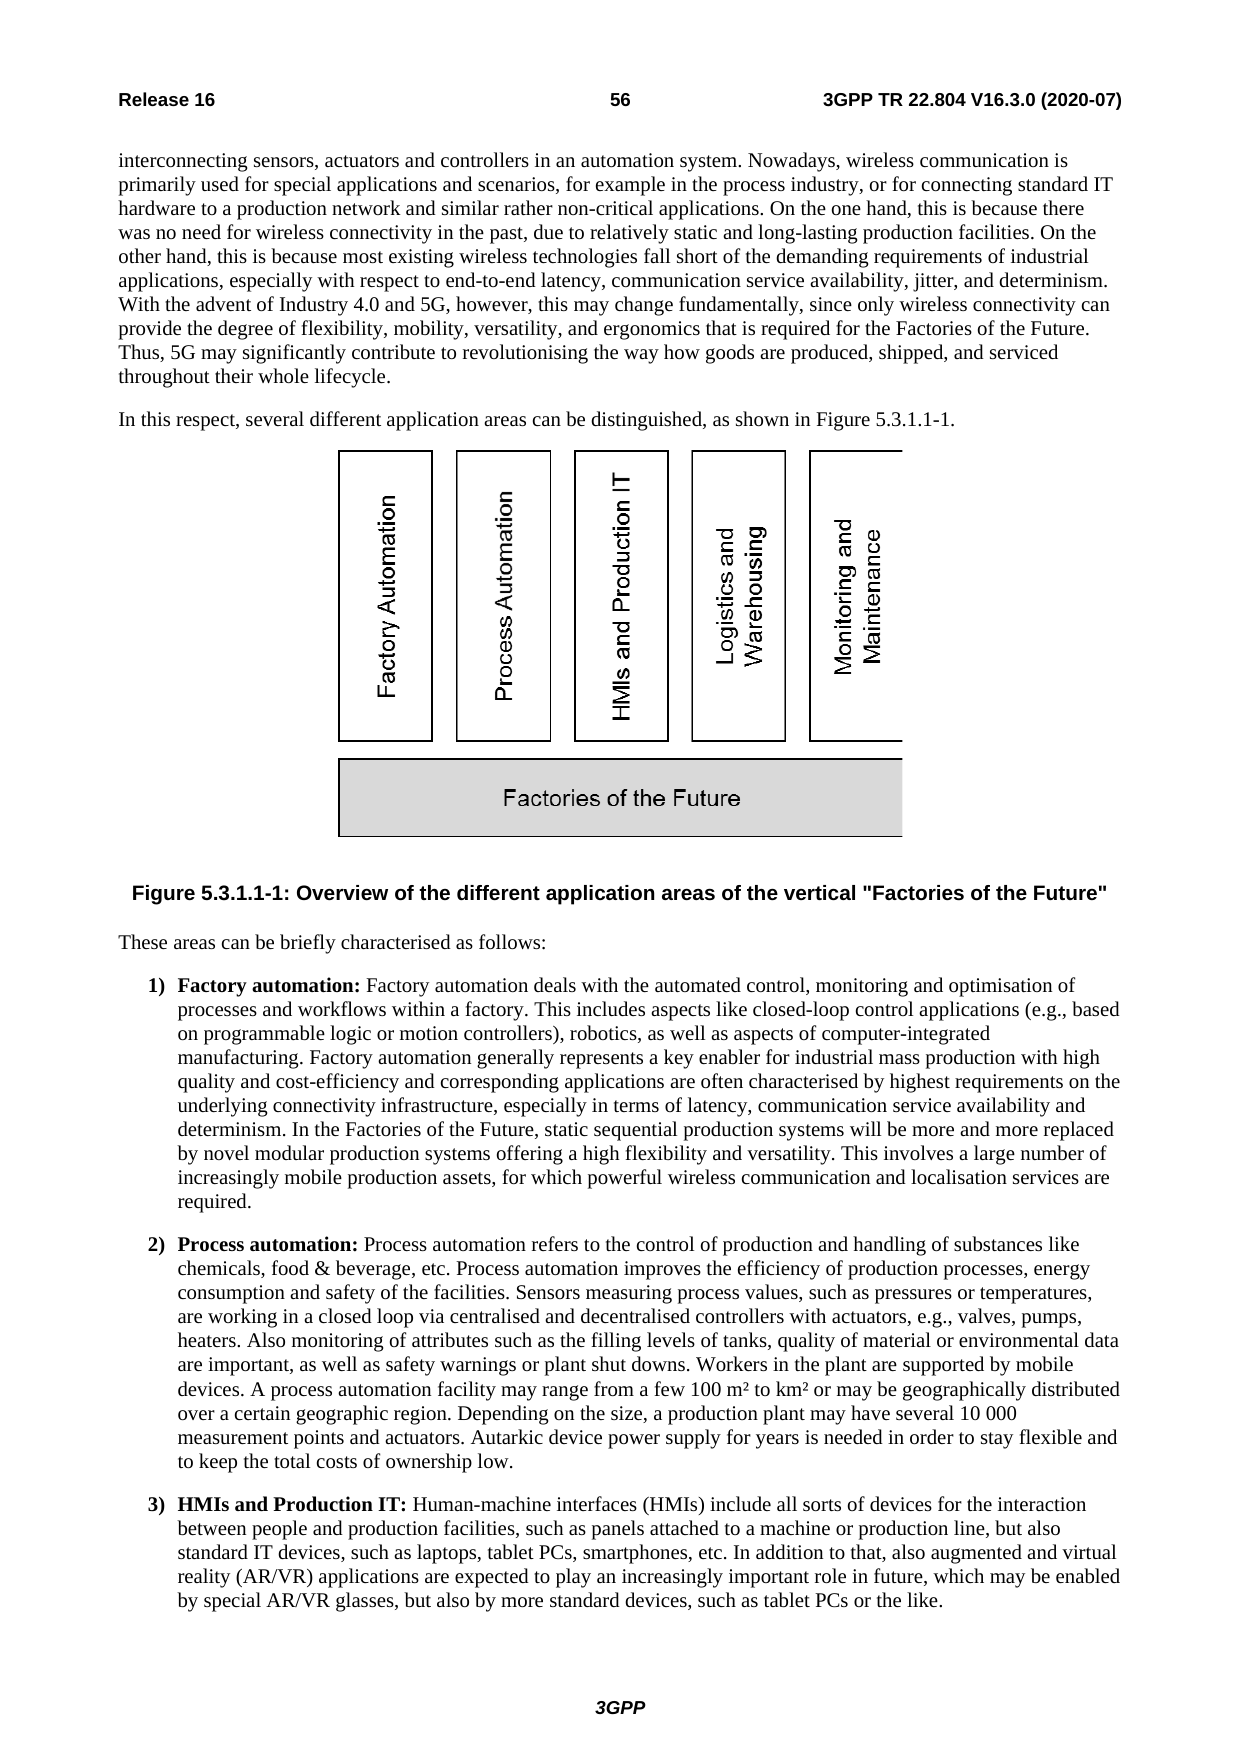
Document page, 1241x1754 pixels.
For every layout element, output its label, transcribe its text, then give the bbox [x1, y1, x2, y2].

text Figure 5.3.1.1-1: Overview of the different application areas of the vertical "Factories of the Future" [118, 881, 1122, 905]
text 3) HMIs and Production IT: Human-machine interfaces (HMIs) include all sorts of devices for the interaction between people and production facilities, such as panels attached to a machine or production line, but also standard IT devices, such as laptops, tablet PCs, smartphones, etc. In addition to that, also augmented and virtual reality (AR/VR) applications are expected to play an increasingly important role in future, which may be enabled by special AR/VR glasses, but also by more standard devices, such as tablet PCs or the like. [148, 1491, 1122, 1612]
text 1) Factory automation: Factory automation deals with the automated control, monitoring and optimisation of processes and workflows within a factory. This includes aspects like closed-loop control applications (e.g., based on programmable logic or motion controllers), robotics, as well as aspects of computer-integrated manufacturing. Factory automation generally represents a key enabler for industrial mass production with high quality and cost-efficiency and corresponding applications are often characterised by highest requirements on the underlying connectivity infrastructure, especially in terms of latency, communication service availability and determinism. In the Factories of the Future, static sequential production systems will be more and more replaced by novel modular production systems offering a high flexibility and versatility. This involves a large number of increasingly mobile production assets, for which powerful wireless communication and localisation services are required. [148, 973, 1122, 1213]
text 2) Process automation: Process automation refers to the control of production and handling of substances like chemicals, food & beverage, etc. Process automation improves the efficiency of production processes, energy consumption and safety of the facilities. Sensors measuring process values, such as pressures or temperatures, are working in a closed loop via centralised and decentralised controllers with actuators, e.g., valves, pumps, heaters. Also monitoring of attributes such as the filling levels of tanks, quality of material or environmental data are important, as well as safety warnings or plant shut downs. Workers in the plant are supported by mobile devices. A process automation facility may range from a few 100 m² to km² or may be geographically distributed over a certain geographic region. Depending on the size, a production plant may have several 10 000 measurement points and actuators. Autarkic device power supply for years is needed in order to stay flexible and to keep the total costs of ownership low. [148, 1232, 1122, 1473]
text In this respect, several different application areas can be distinguished, as shown in Figure 5.3.1.1-1. [118, 407, 1122, 431]
text These areas can be briefly characterised as follows: [118, 930, 1122, 954]
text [118, 147, 1122, 388]
